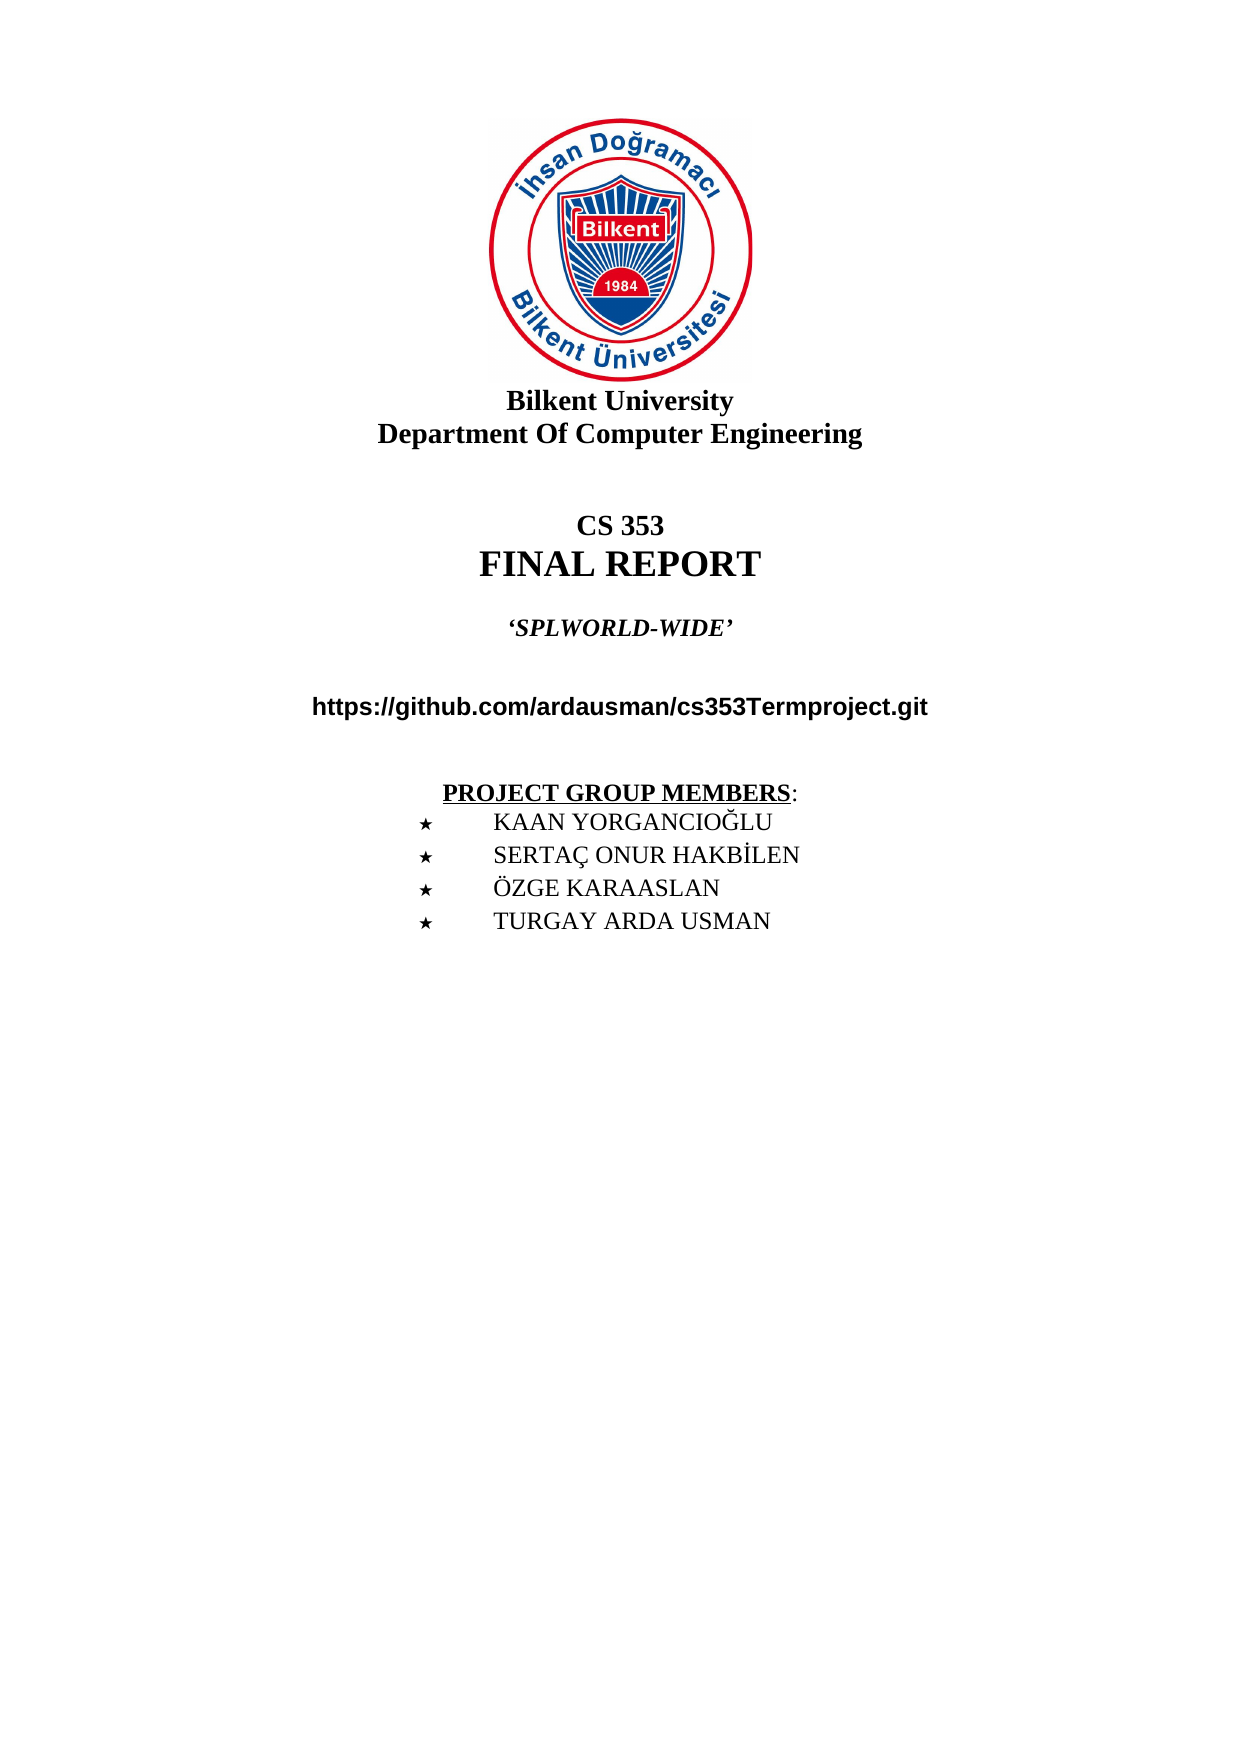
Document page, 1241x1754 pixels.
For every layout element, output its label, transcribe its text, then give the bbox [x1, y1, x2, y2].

text Bilkent University [118, 383, 1122, 417]
picture [487, 118, 753, 383]
subtitle https://github.com/ardausman/cs353Termproject.git [118, 692, 1122, 721]
text PROJECT GROUP MEMBERS: [118, 778, 1122, 807]
list KAAN YORGANCIOĞLU [418, 807, 1122, 836]
text ‘SPLWORLD-WIDE’ [118, 613, 1122, 642]
text FINAL REPORT [118, 541, 1122, 584]
list SERTAÇ ONUR HAKBİLEN [418, 840, 1122, 868]
text CS 353 [118, 508, 1122, 541]
list TURGAY ARDA USMAN [418, 906, 1122, 934]
text Department Of Computer Engineering [118, 417, 1122, 450]
list ÖZGE KARAASLAN [418, 873, 1122, 902]
